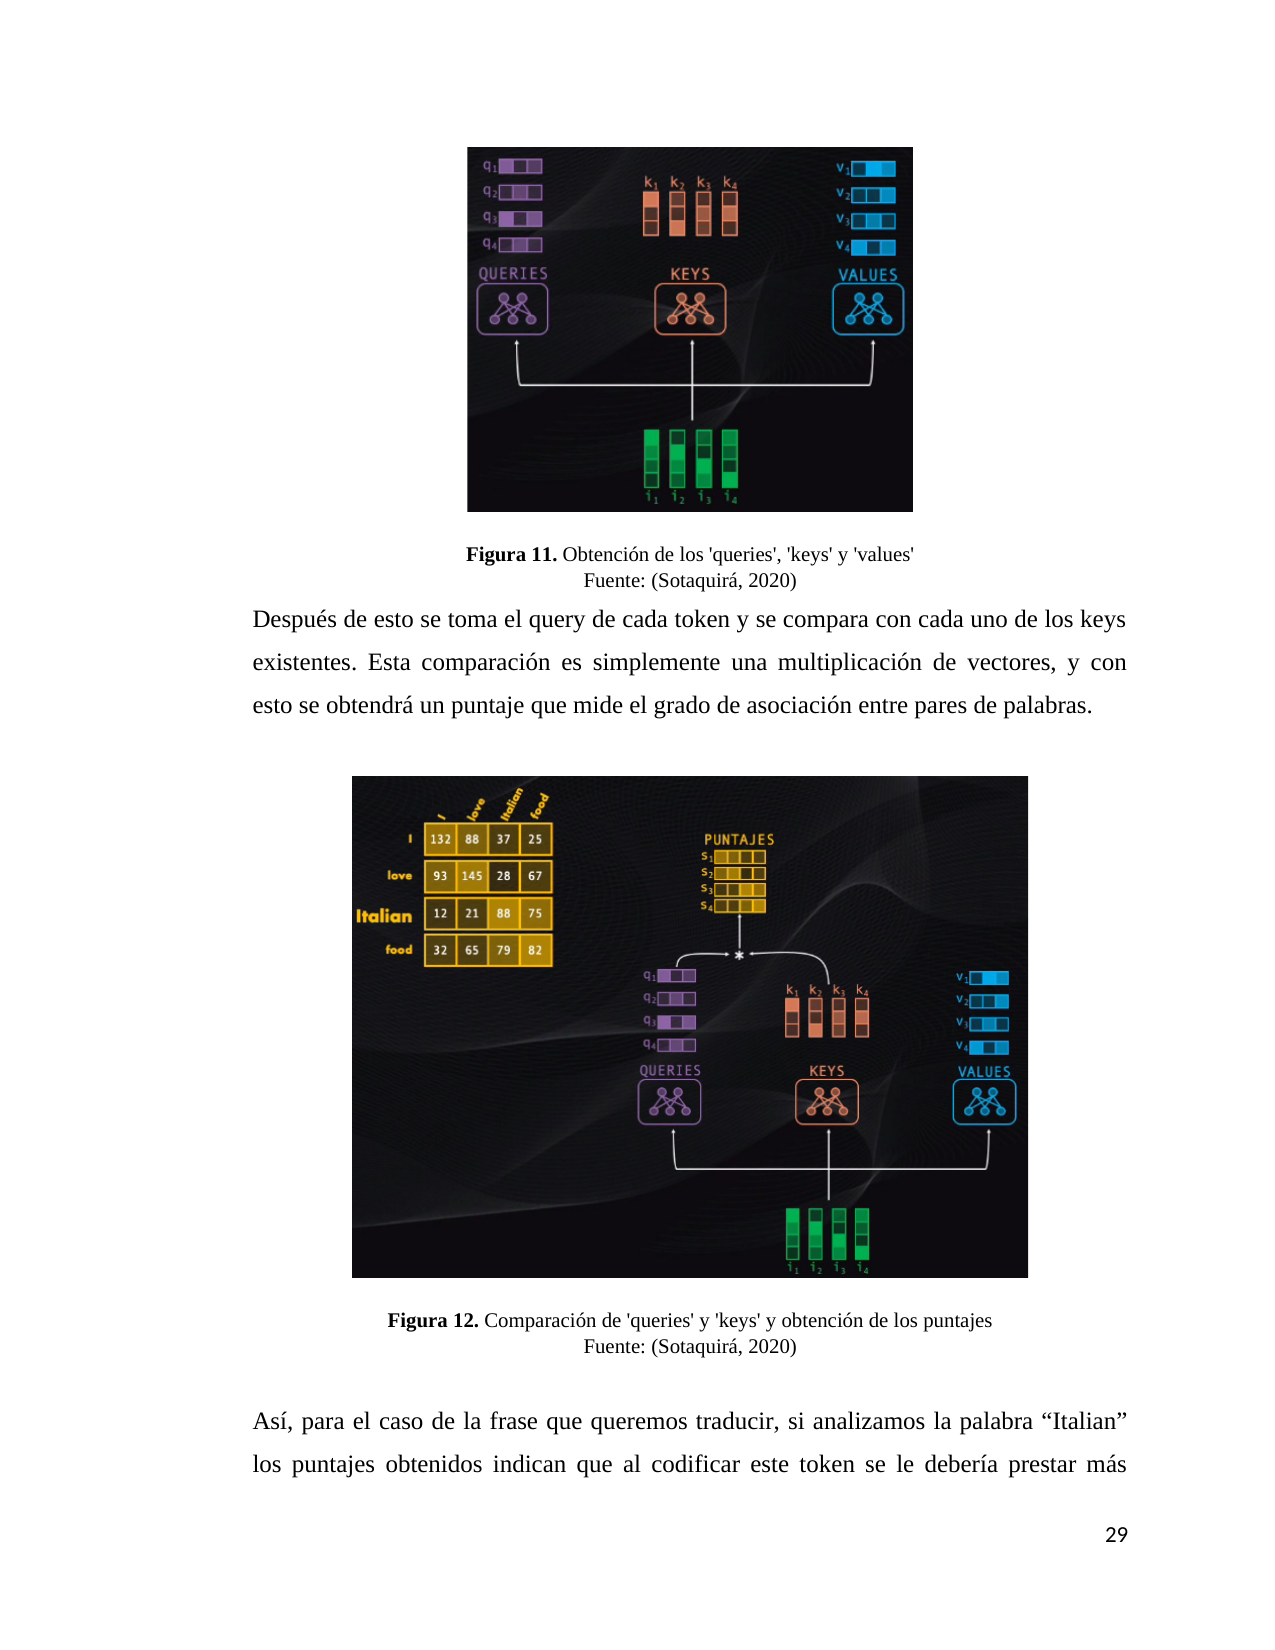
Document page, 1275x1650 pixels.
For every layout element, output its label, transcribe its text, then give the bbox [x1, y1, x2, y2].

text Figura 11. Obtención de los 'queries', 'keys' y 'values' [252, 542, 1128, 566]
list Fuente: [252, 568, 1128, 592]
list Fuente: [252, 1334, 1128, 1358]
picture [352, 776, 1029, 1278]
picture [467, 147, 913, 512]
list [252, 1406, 1128, 1478]
text Figura 12. Comparación de 'queries' y 'keys' y obtención de los puntajes [252, 1308, 1128, 1332]
list Después de esto se toma el query de cada token y se compara con cada uno de los keys existentes. Esta comparación es simplemente una multiplicación de vectores, y con esto se obtendrá un puntaje que mide el grado de asociación entre pares de palabras. [252, 604, 1128, 719]
